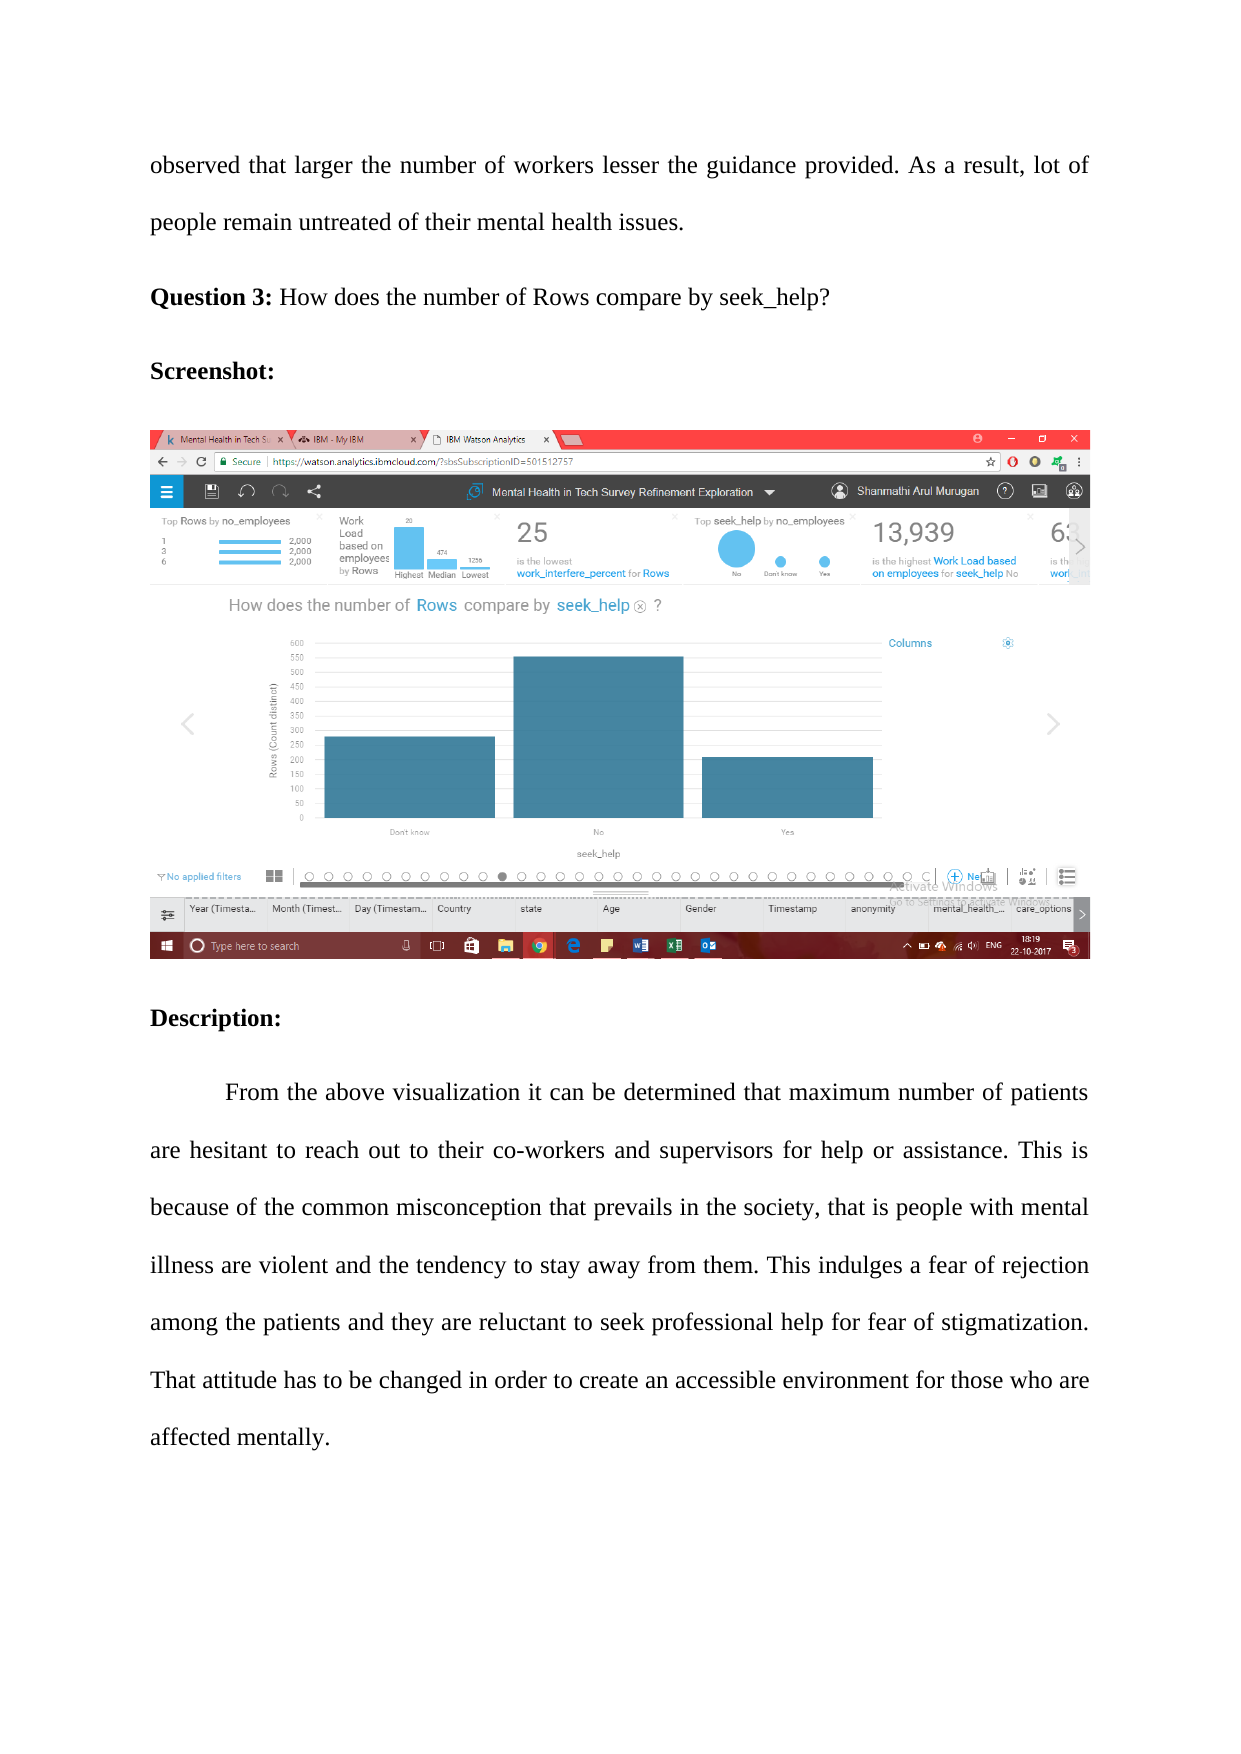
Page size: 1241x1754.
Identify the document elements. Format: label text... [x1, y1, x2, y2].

picture [150, 430, 1091, 959]
text From the above visualization it can be determined that maximum number of patients are hesitant to reach out to their co-workers and supervisors for help or assistance. This is because of the common misconception that prevails in the society, that is people with mental illness are violent and the tendency to stay away from them. This indulges a fear of rejection among the patients and they are reluctant to seek professional help for fear of stigmatization. That attitude has to be changed in order to create an accessible environment for those who are affected mentally. [150, 1077, 1090, 1451]
text Screenshot: [150, 356, 1090, 384]
text Question 3: How does the number of Rows compare by seek_help? [150, 282, 1090, 310]
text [150, 150, 1090, 236]
text Description: [150, 1003, 1090, 1032]
